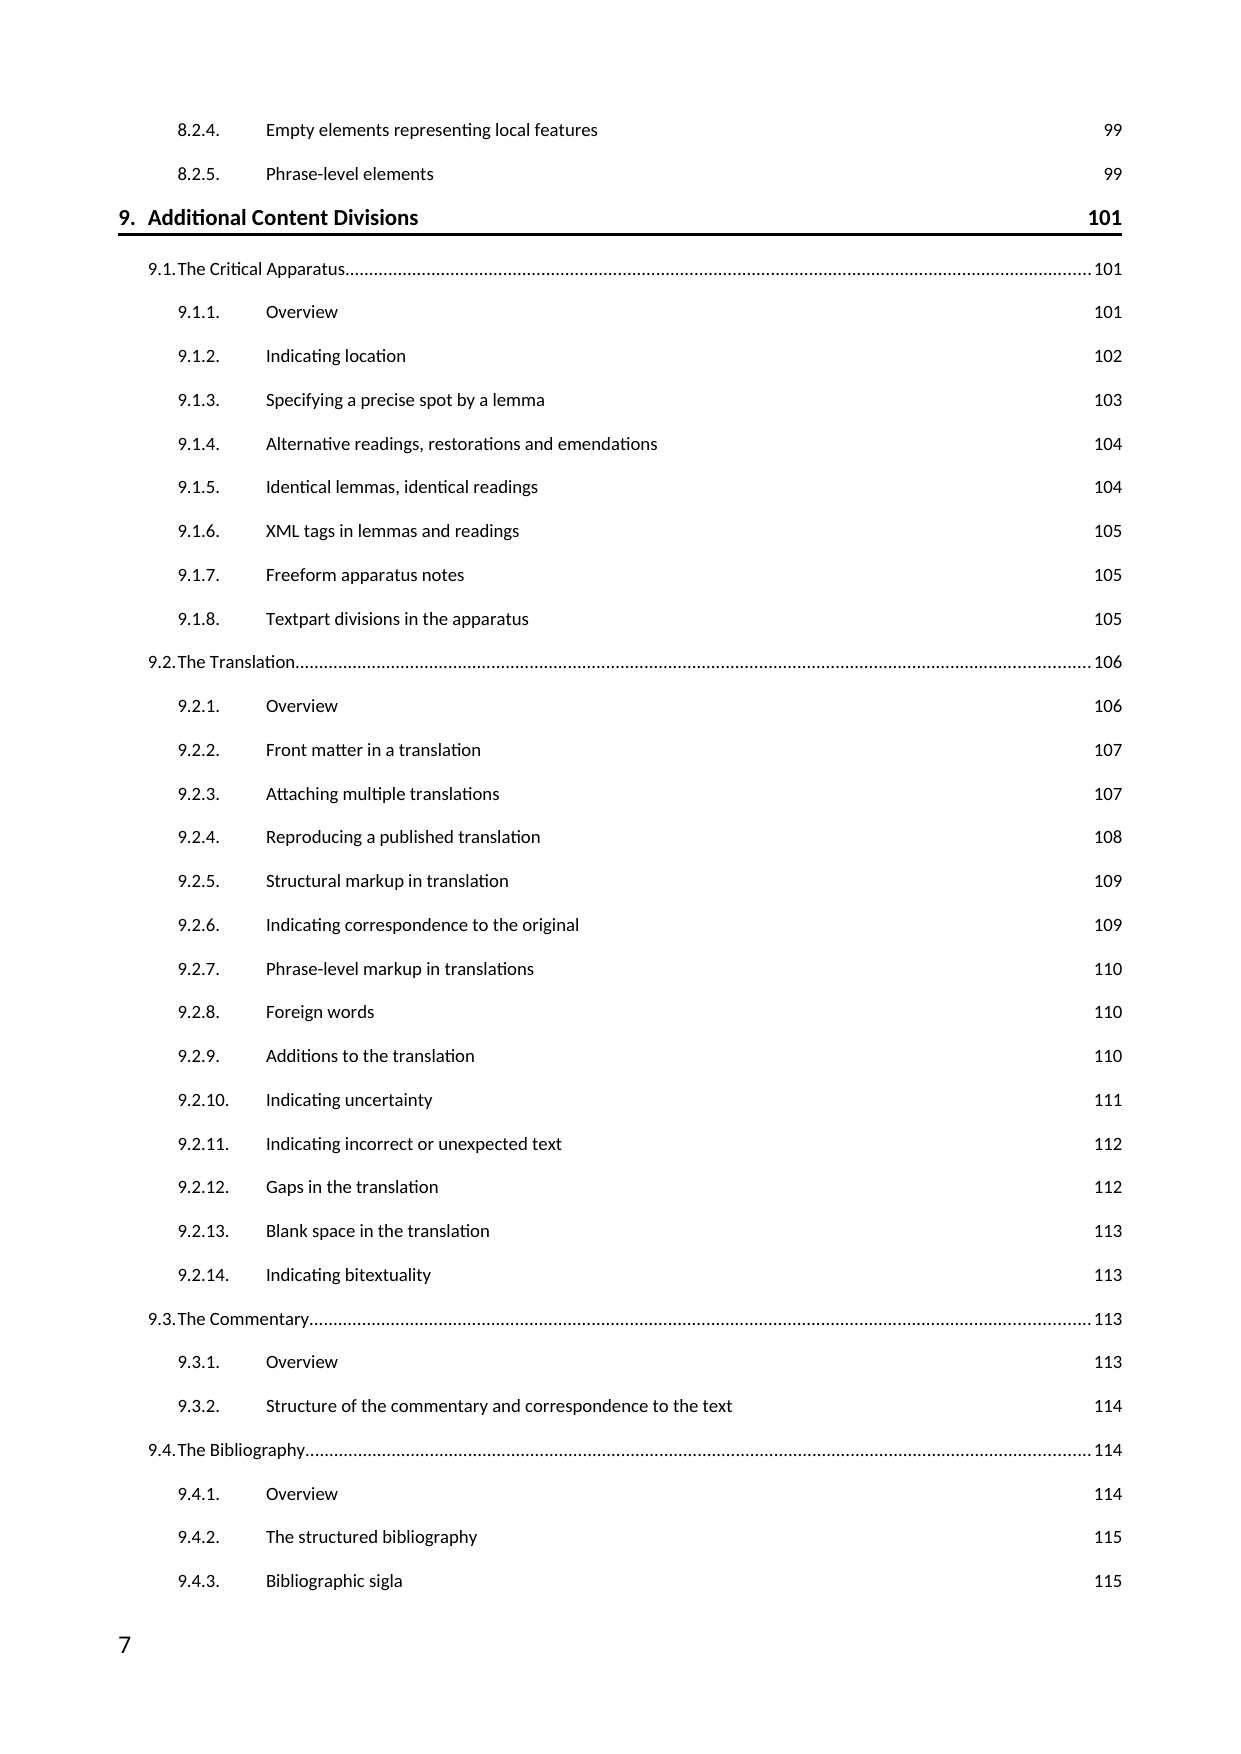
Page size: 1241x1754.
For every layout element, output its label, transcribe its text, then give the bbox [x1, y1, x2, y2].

text 9.4.3. Bibliographic sigla 115 [177, 1569, 1122, 1592]
text 9.2. The Translation 106 [148, 650, 1122, 673]
text 9.2.12. Gaps in the translation 112 [177, 1175, 1122, 1198]
text 9.3.2. Structure of the commentary and correspondence to the text 114 [177, 1394, 1122, 1417]
text 9.2.8. Foreign words 110 [177, 1000, 1122, 1023]
text 9.2.14. Indicating bitextuality 113 [177, 1263, 1122, 1286]
text 9.1.4. Alternative readings, restorations and emendations 104 [177, 432, 1122, 454]
text 9.2.7. Phrase-level markup in translations 110 [177, 957, 1122, 979]
text 9.4. The Bibliography 114 [148, 1438, 1122, 1461]
text 8.2.4. Empty elements representing local features 99 [177, 118, 1122, 141]
text 8.2.5. Phrase-level elements 99 [177, 162, 1122, 185]
text 9.1.1. Overview 101 [177, 300, 1122, 323]
text 9.3.1. Overview 113 [177, 1350, 1122, 1373]
text 9.1.5. Identical lemmas, identical readings 104 [177, 475, 1122, 498]
text 9.2.11. Indicating incorrect or unexpected text 112 [177, 1132, 1122, 1154]
text 9.3. The Commentary 113 [148, 1307, 1122, 1329]
text 9.1.3. Specifying a precise spot by a lemma 103 [177, 388, 1122, 411]
text 9.1.8. Textpart divisions in the apparatus 105 [177, 607, 1122, 629]
text 9.2.1. Overview 106 [177, 694, 1122, 717]
text 9.4.1. Overview 114 [177, 1482, 1122, 1504]
text 9.1.6. XML tags in lemmas and readings 105 [177, 519, 1122, 542]
text 9.2.5. Structural markup in translation 109 [177, 869, 1122, 892]
text 9.1.2. Indicating location 102 [177, 344, 1122, 367]
text 9.4.2. The structured bibliography 115 [177, 1525, 1122, 1548]
text 9.2.4. Reproducing a published translation 108 [177, 825, 1122, 848]
text 9.2.6. Indicating correspondence to the original 109 [177, 913, 1122, 936]
text 9.2.2. Front matter in a translation 107 [177, 738, 1122, 761]
text 9.2.13. Blank space in the translation 113 [177, 1219, 1122, 1242]
text 9.2.3. Attaching multiple translations 107 [177, 782, 1122, 804]
text 9. Additional Content Divisions 101 [118, 206, 1122, 233]
text 9.2.10. Indicating uncertainty 111 [177, 1088, 1122, 1111]
text 9.1. The Critical Apparatus 101 [148, 257, 1122, 279]
text 9.1.7. Freeform apparatus notes 105 [177, 563, 1122, 586]
text 9.2.9. Additions to the translation 110 [177, 1044, 1122, 1067]
